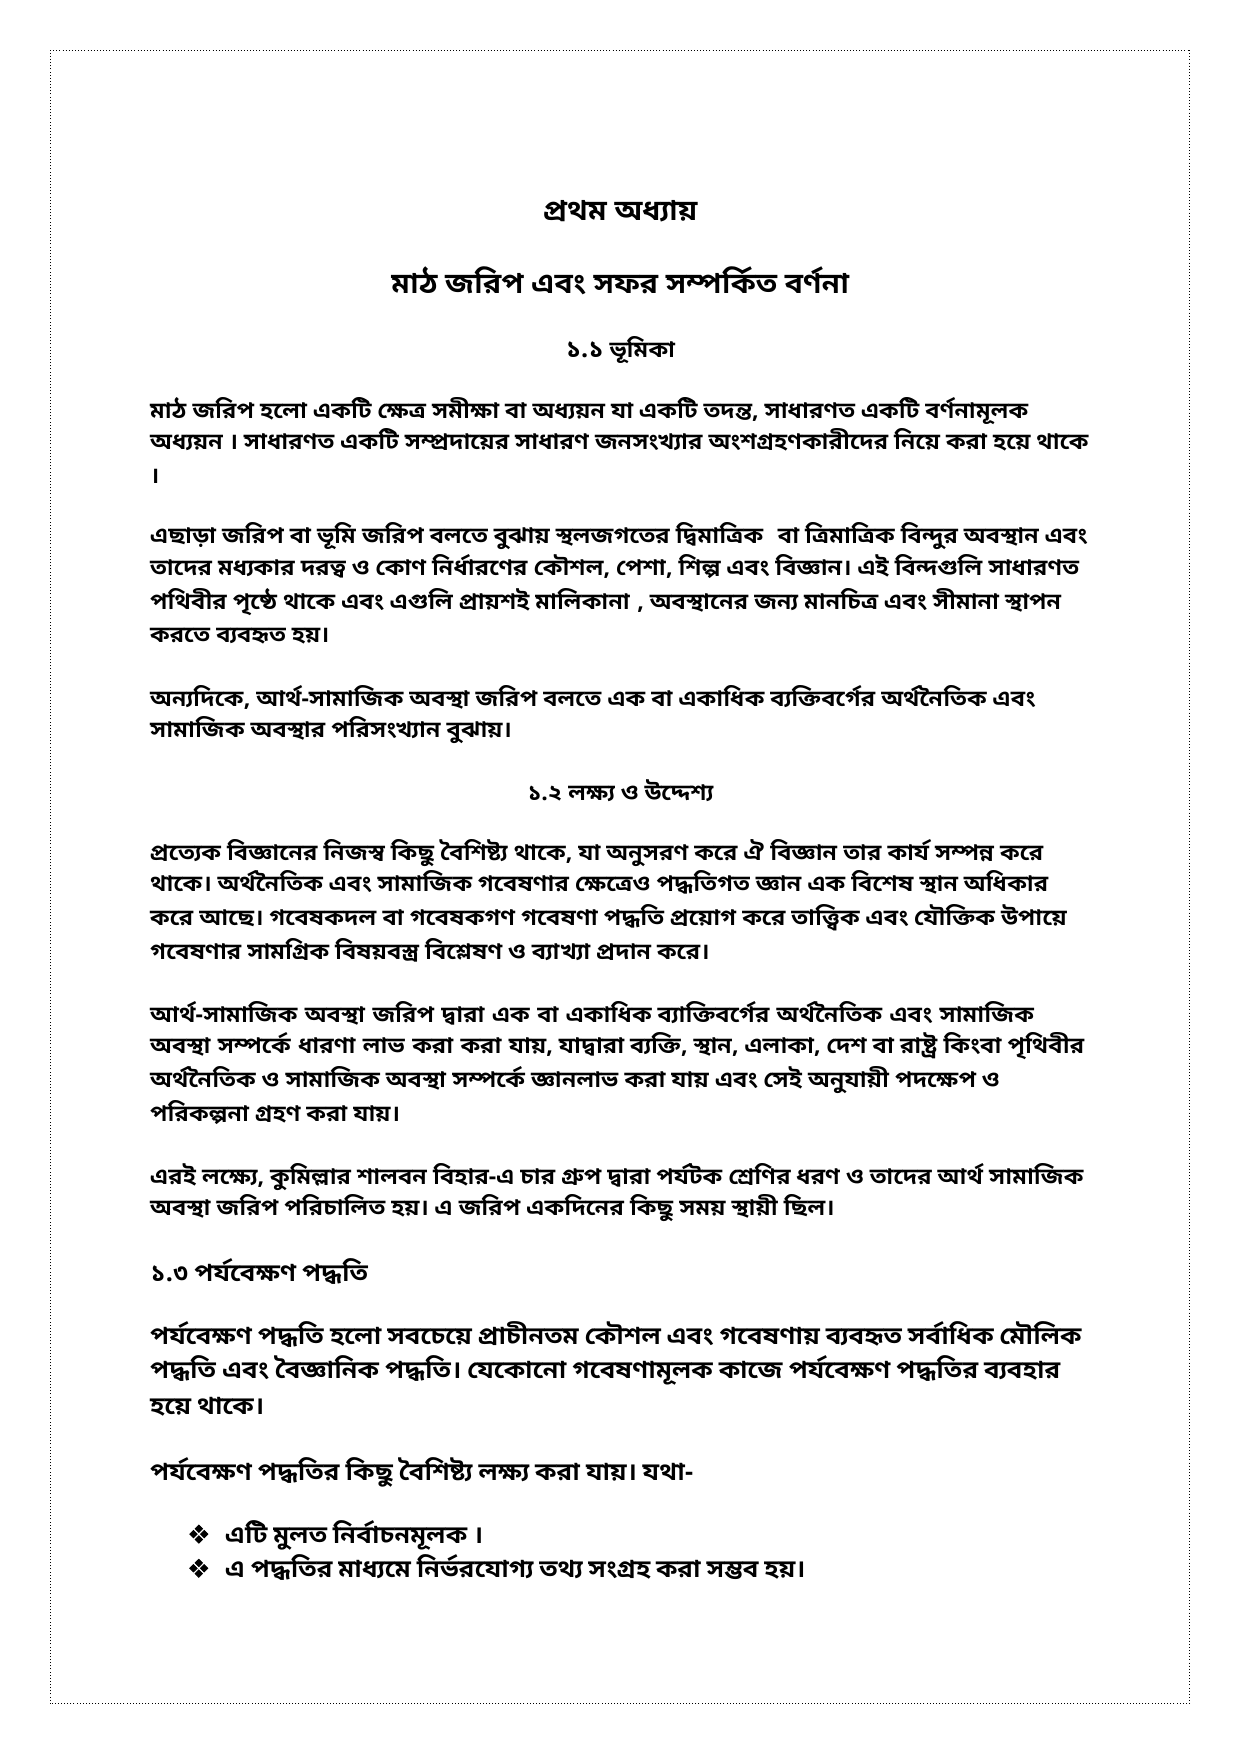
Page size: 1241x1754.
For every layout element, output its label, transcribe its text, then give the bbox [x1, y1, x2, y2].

text মাঠ জরিপ এবং সফর সম্পর্কিত বর্ণনা [150, 262, 1090, 302]
list এ পদ্ধতির মাধ্যমে নির্ভরযোগ্য তথ্য সংগ্রহ করা সম্ভব হয়। [187, 1550, 1090, 1584]
text ১.৩ পর্যবেক্ষণ পদ্ধতি [150, 1254, 1090, 1288]
text ১.২ লক্ষ্য ও উদ্দেশ্য [150, 776, 1090, 807]
text আর্থ-সামাজিক অবস্থা জরিপ দ্বারা এক বা একাধিক ব্যাক্তিবর্গের অর্থনৈতিক এবং সামাজিক অবস্থা সম্পর্কে ধারণা লাভ করা করা যায়, যাদ্বারা ব্যক্তি, স্থান, এলাকা, দেশ বা রাষ্ট্র কিংবা পৃথিবীর অর্থনৈতিক ও সামাজিক অবস্থা সম্পর্কে জ্ঞানলাভ করা যায় এবং সেই অনুযায়ী পদক্ষেপ ও পরিকল্পনা গ্রহণ করা যায়। [150, 998, 1090, 1131]
text প্রথম অধ্যায় [150, 150, 1090, 233]
text এরই লক্ষ্যে, কুমিল্লার শালবন বিহার-এ চার গ্রুপ দ্বারা পর্যটক শ্রেণির ধরণ ও তাদের আর্থ সামাজিক অবস্থা জরিপ পরিচালিত হয়। এ জরিপ একদিনের কিছু সময় স্থায়ী ছিল। [150, 1160, 1090, 1225]
text এছাড়া জরিপ বা ভূমি জরিপ বলতে বুঝায় স্থলজগতের দ্বিমাত্রিক বা ত্রিমাত্রিক বিন্দুর অবস্থান এবং তাদের মধ্যকার দরত্ব ও কোণ নির্ধারণের কৌশল, পেশা, শিল্প এবং বিজ্ঞান। এই বিন্দগুলি সাধারণত পথিবীর পৃষ্ঠে থাকে এবং এগুলি প্রায়শই মালিকানা , অবস্থানের জন্য মানচিত্র এবং সীমানা স্থাপন করতে ব্যবহৃত হয়। [150, 519, 1090, 652]
text মাঠ জরিপ হলো একটি ক্ষেত্র সমীক্ষা বা অধ্যয়ন যা একটি তদন্ত, সাধারণত একটি বর্ণনামূলক অধ্যয়ন । সাধারণত একটি সম্প্রদায়ের সাধারণ জনসংখ্যার অংশগ্রহণকারীদের নিয়ে করা হয়ে থাকে । [150, 394, 1090, 490]
text পর্যবেক্ষণ পদ্ধতির কিছু বৈশিষ্ট্য লক্ষ্য করা যায়। যথা- [150, 1453, 1090, 1487]
list এটি মুলত নির্বাচনমূলক । [187, 1516, 1090, 1550]
text অন্যদিকে, আর্থ-সামাজিক অবস্থা জরিপ বলতে এক বা একাধিক ব্যক্তিবর্গের অর্থনৈতিক এবং সামাজিক অবস্থার পরিসংখ্যান বুঝায়। [150, 681, 1090, 747]
text প্রত্যেক বিজ্ঞানের নিজস্ব কিছু বৈশিষ্ট্য থাকে, যা অনুসরণ করে ঐ বিজ্ঞান তার কার্য সম্পন্ন করে থাকে। অর্থনৈতিক এবং সামাজিক গবেষণার ক্ষেত্রেও পদ্ধতিগত জ্ঞান এক বিশেষ স্থান অধিকার করে আছে। গবেষকদল বা গবেষকগণ গবেষণা পদ্ধতি প্রয়োগ করে তাত্ত্বিক এবং যৌক্তিক উপায়ে গবেষণার সামগ্রিক বিষয়বস্ত্র বিশ্লেষণ ও ব্যাখ্যা প্রদান করে। [150, 836, 1090, 969]
text পর্যবেক্ষণ পদ্ধতি হলো সবচেয়ে প্রাচীনতম কৌশল এবং গবেষণায় ব্যবহৃত সর্বাধিক মৌলিক পদ্ধতি এবং বৈজ্ঞানিক পদ্ধতি। যেকোনো গবেষণামূলক কাজে পর্যবেক্ষণ পদ্ধতির ব্যবহার হয়ে থাকে। [150, 1318, 1090, 1424]
text ১.১ ভূমিকা [150, 331, 1090, 365]
